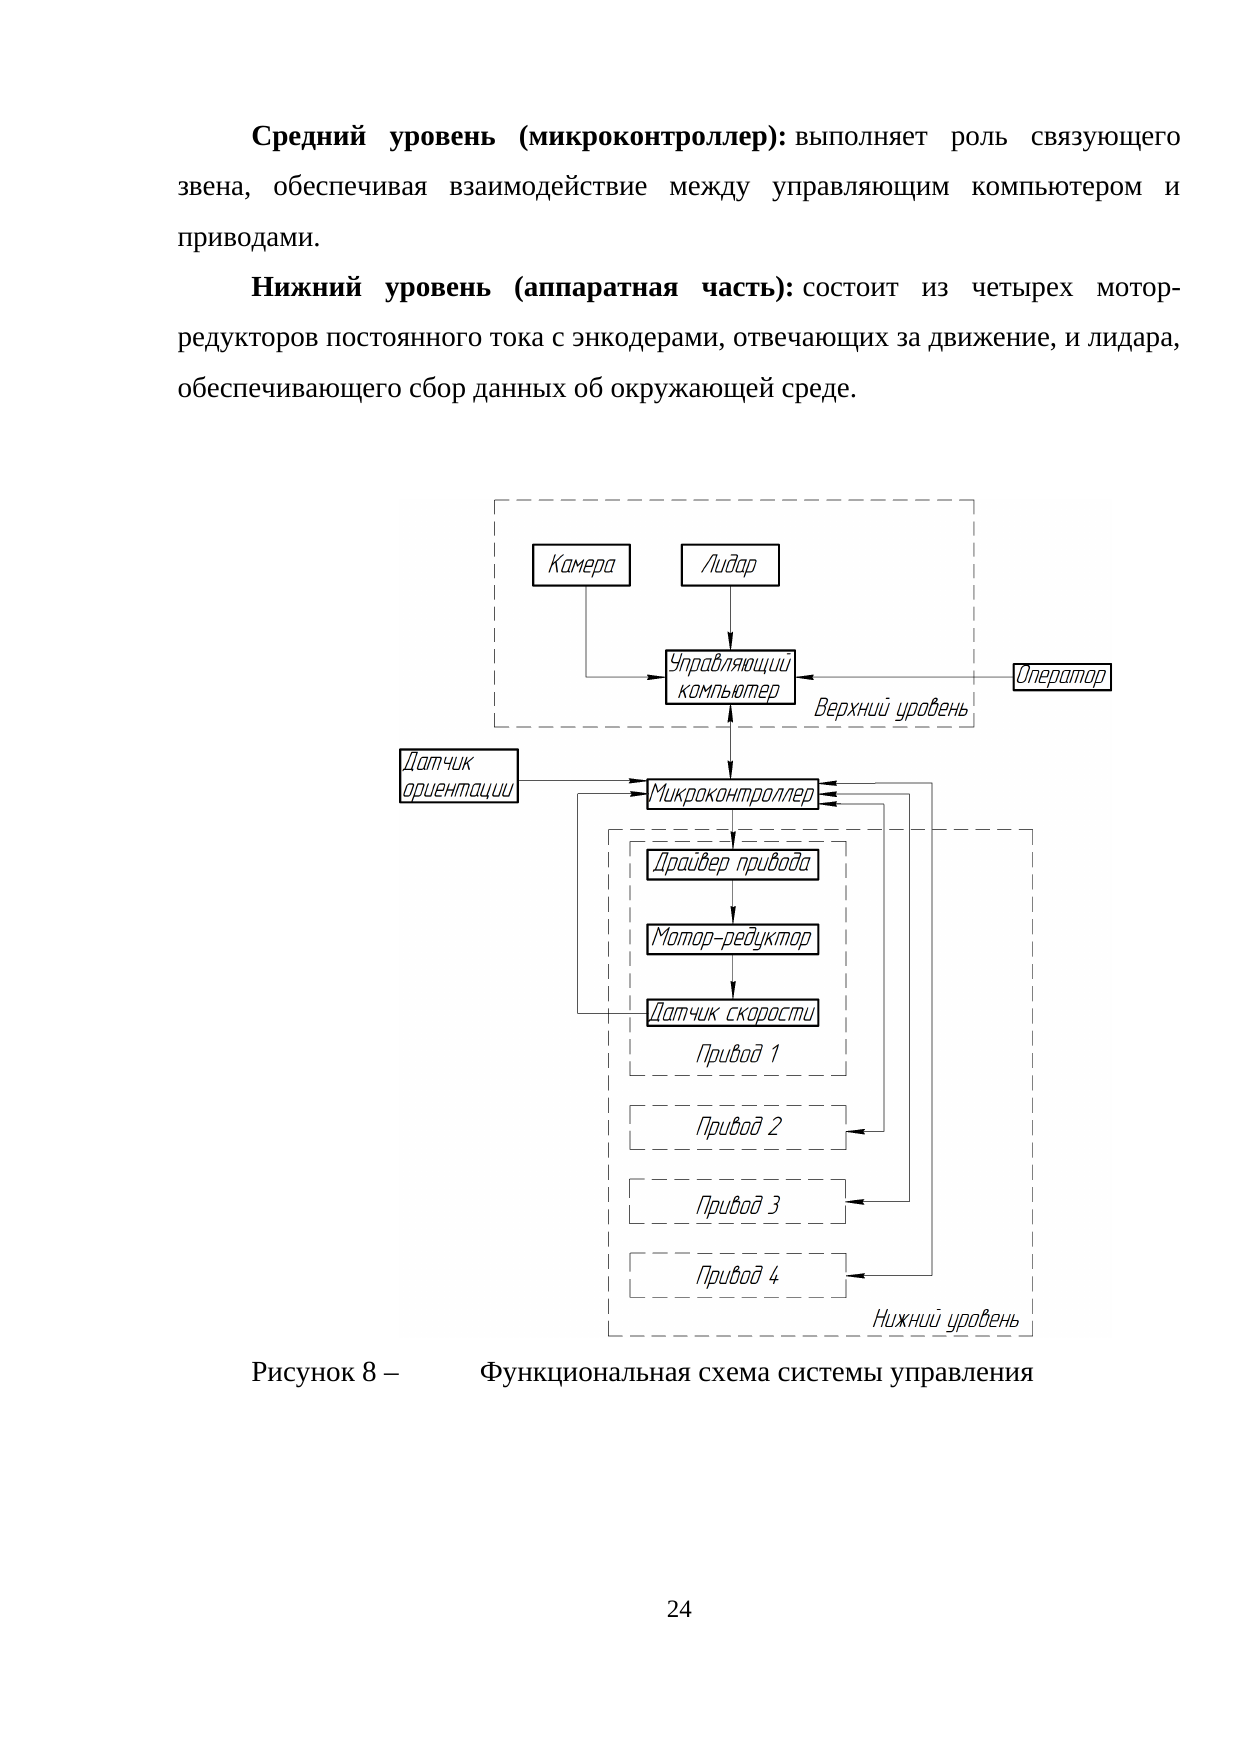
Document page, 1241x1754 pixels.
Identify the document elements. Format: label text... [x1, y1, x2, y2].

text Средний уровень (микроконтроллер): выполняет роль связующего звена, обеспечивая взаимодействие между управляющим компьютером и приводами. [177, 118, 1181, 252]
text Нижний уровень (аппаратная часть): состоит из четырех мотор-редукторов постоянного тока с энкодерами, отвечающих за движение, и лидара, обеспечивающего сбор данных об окружающей среде. [177, 269, 1181, 403]
picture [398, 499, 1113, 1338]
text Функциональная схема системы управления [177, 1354, 1181, 1388]
